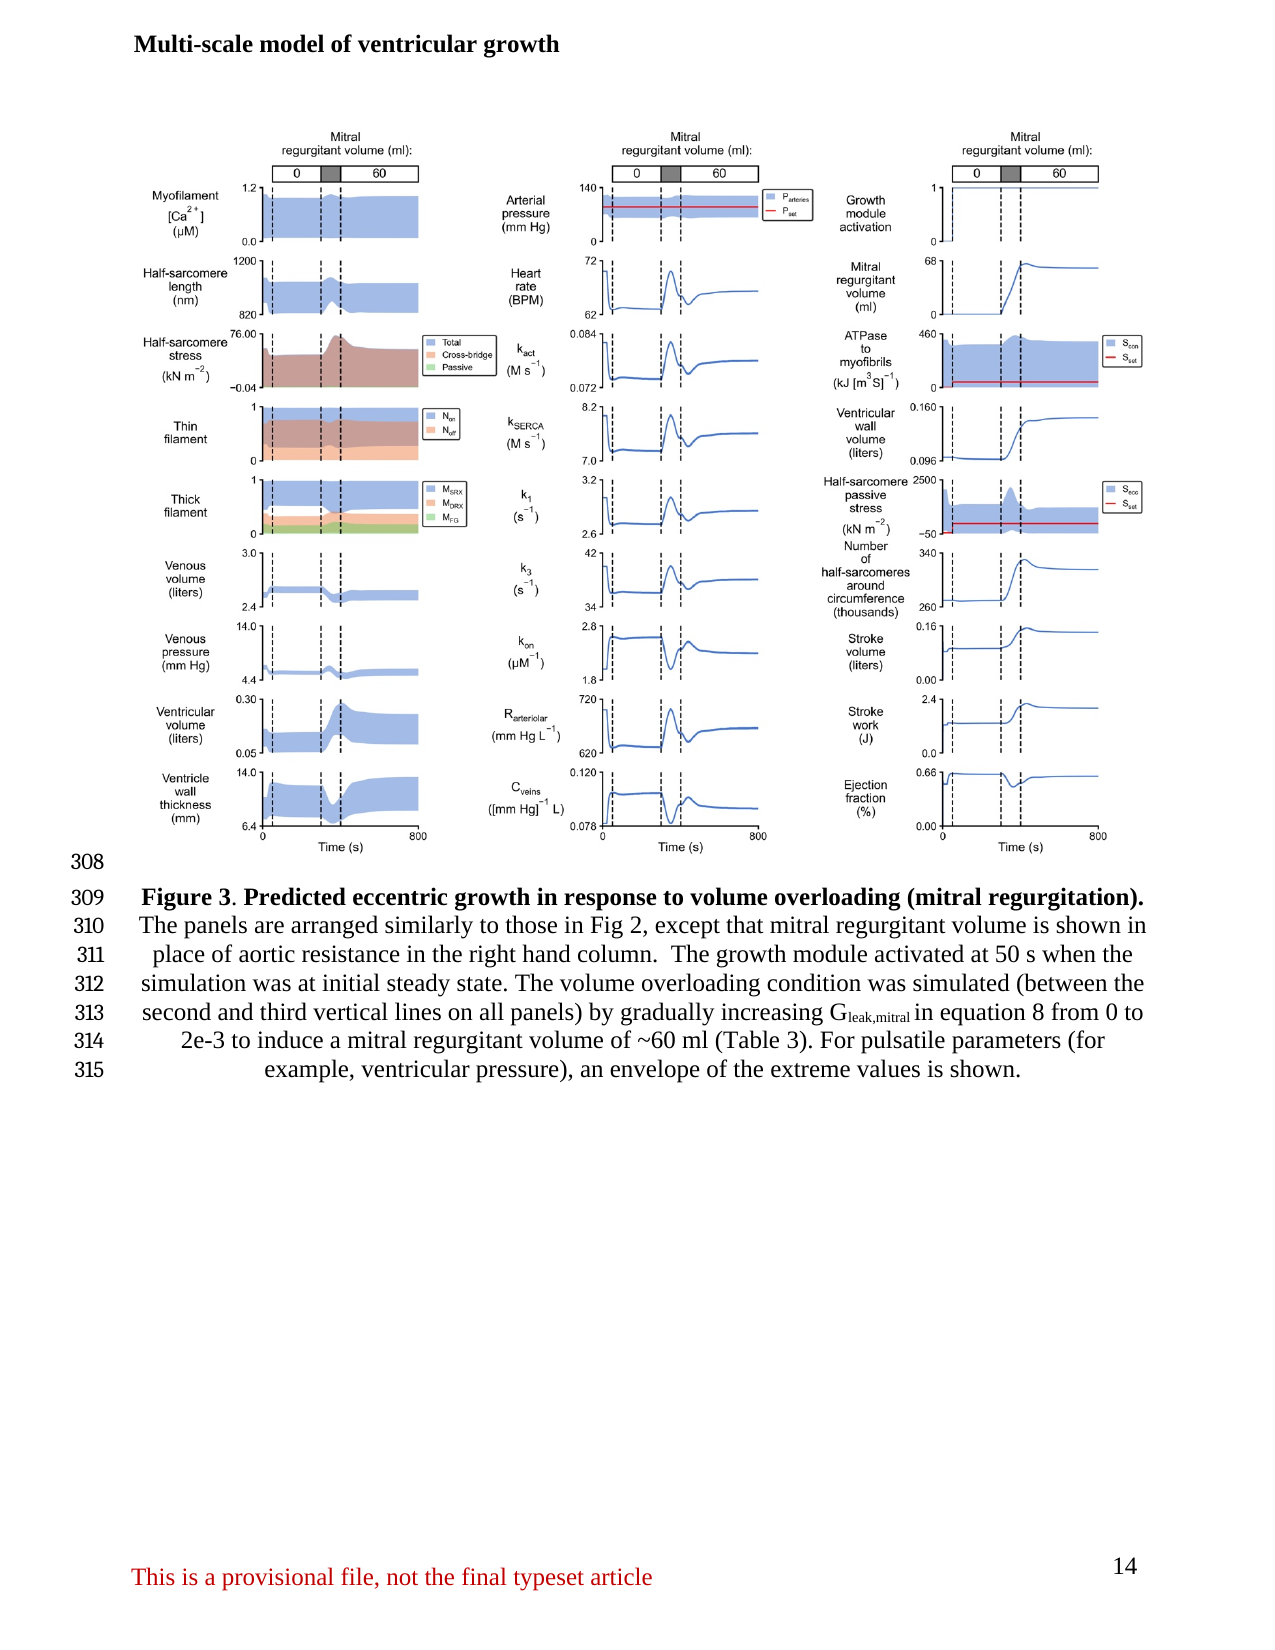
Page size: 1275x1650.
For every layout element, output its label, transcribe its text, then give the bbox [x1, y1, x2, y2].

picture [133, 118, 1152, 869]
